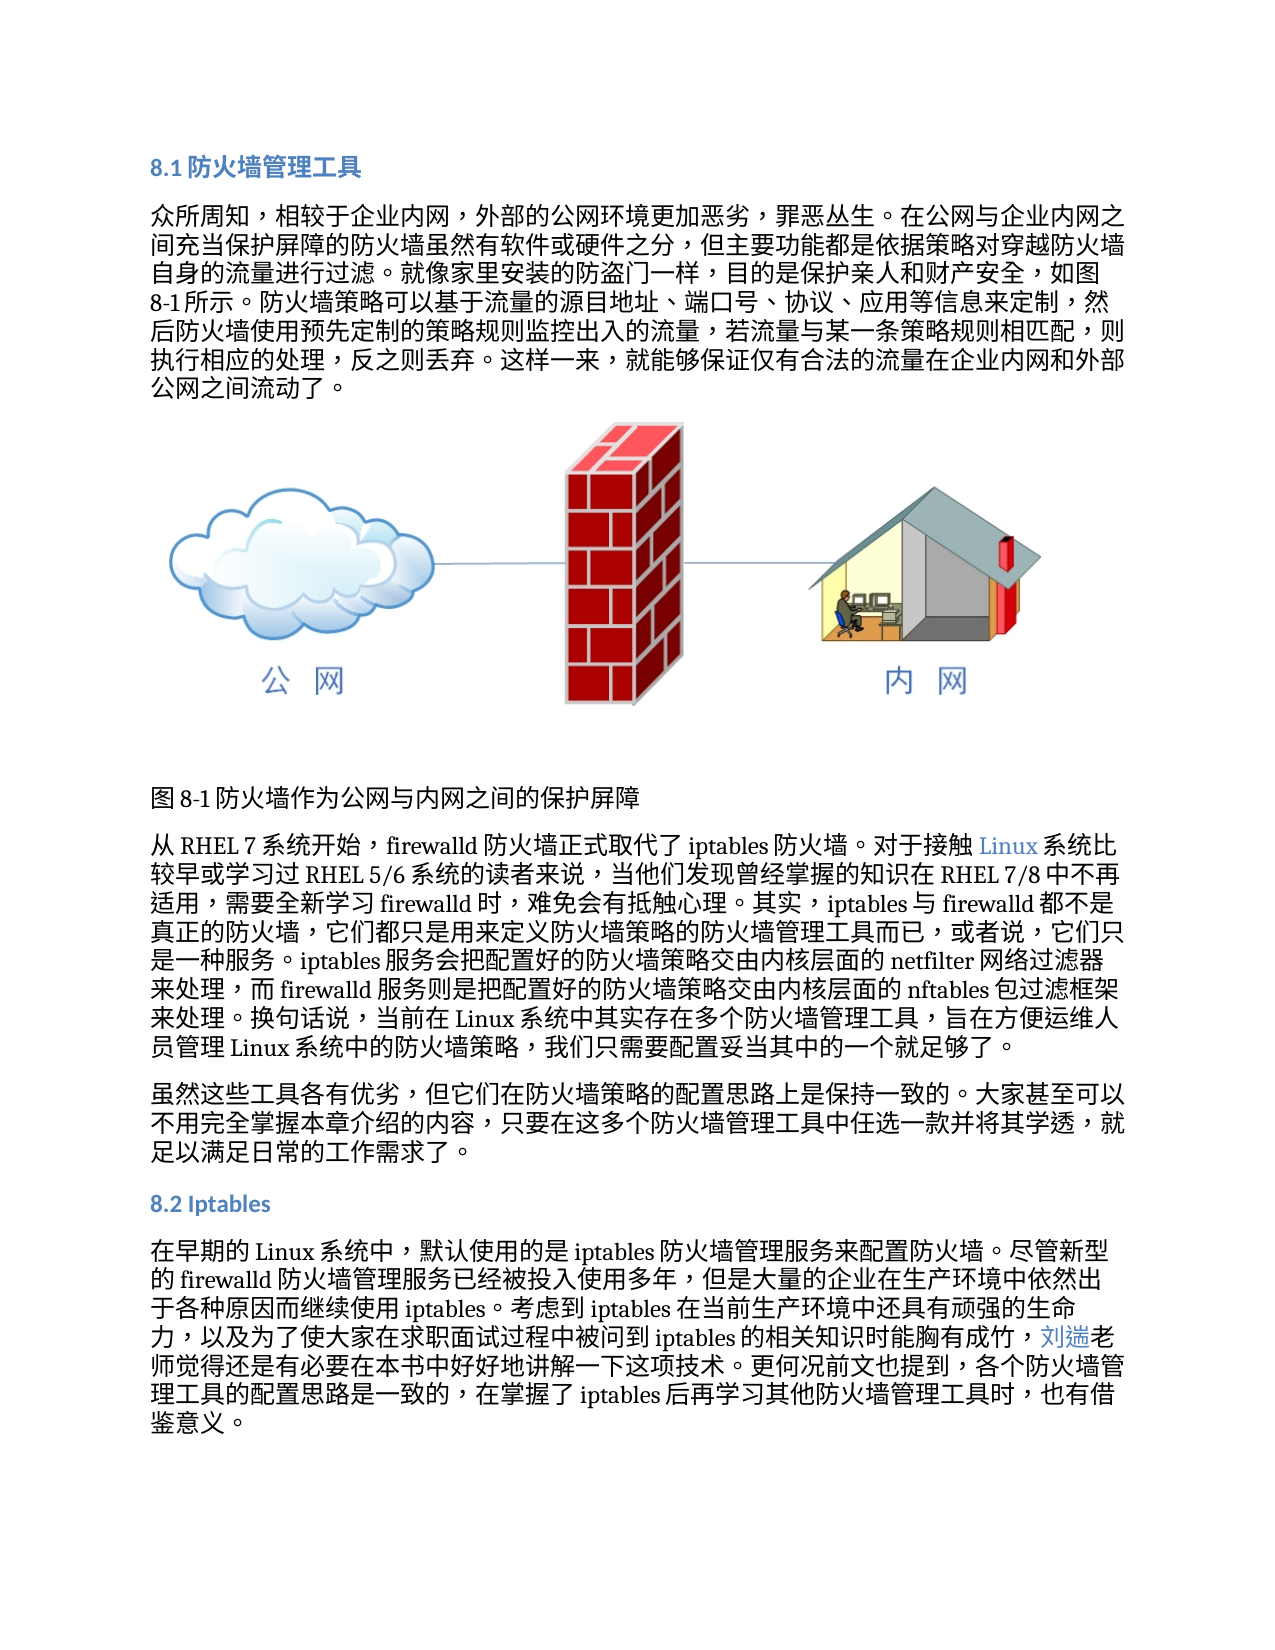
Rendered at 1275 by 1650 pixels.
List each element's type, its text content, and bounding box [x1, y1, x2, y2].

subtitle 8.2 Iptables [150, 1188, 1125, 1219]
text 在早期的Linux系统中，默认使用的是iptables防火墙管理服务来配置防火墙。尽管新型的firewalld防火墙管理服务已经被投入使用多年，但是大量的企业在生产环境中依然出于各种原因而继续使用iptables。考虑到iptables在当前生产环境中还具有顽强的生命力，以及为了使大家在求职面试过程中被问到iptables的相关知识时能胸有成竹，刘遄老师觉得还是有必要在本书中好好地讲解一下这项技术。更何况前文也提到，各个防火墙管理工具的配置思路是一致的，在掌握了iptables后再学习其他防火墙管理工具时，也有借鉴意义。 [150, 1237, 1125, 1439]
text 众所周知，相较于企业内网，外部的公网环境更加恶劣，罪恶丛生。在公网与企业内网之间充当保护屏障的防火墙虽然有软件或硬件之分，但主要功能都是依据策略对穿越防火墙自身的流量进行过滤。就像家里安装的防盗门一样，目的是保护亲人和财产安全，如图8-1所示。防火墙策略可以基于流量的源目地址、端口号、协议、应用等信息来定制，然后防火墙使用预先定制的策略规则监控出入的流量，若流量与某一条策略规则相匹配，则执行相应的处理，反之则丢弃。这样一来，就能够保证仅有合法的流量在企业内网和外部公网之间流动了。 [150, 203, 1125, 404]
text 从RHEL 7系统开始，firewalld防火墙正式取代了iptables防火墙。对于接触Linux系统比较早或学习过RHEL 5/6系统的读者来说，当他们发现曾经掌握的知识在RHEL 7/8中不再适用，需要全新学习firewalld时，难免会有抵触心理。其实，iptables与firewalld都不是真正的防火墙，它们都只是用来定义防火墙策略的防火墙管理工具而已，或者说，它们只是一种服务。iptables服务会把配置好的防火墙策略交由内核层面的netfilter网络过滤器来处理，而firewalld服务则是把配置好的防火墙策略交由内核层面的nftables包过滤框架来处理。换句话说，当前在Linux系统中其实存在多个防火墙管理工具，旨在方便运维人员管理Linux系统中的防火墙策略，我们只需要配置妥当其中的一个就足够了。 [150, 832, 1125, 1062]
text 虽然这些工具各有优劣，但它们在防火墙策略的配置思路上是保持一致的。大家甚至可以不用完全掌握本章介绍的内容，只要在这多个防火墙管理工具中任选一款并将其学透，就足以满足日常的工作需求了。 [150, 1081, 1125, 1167]
text 图8-1 防火墙作为公网与内网之间的保护屏障 [150, 785, 1125, 813]
picture [168, 422, 1044, 717]
subtitle 8.1 防火墙管理工具 [150, 150, 1125, 184]
